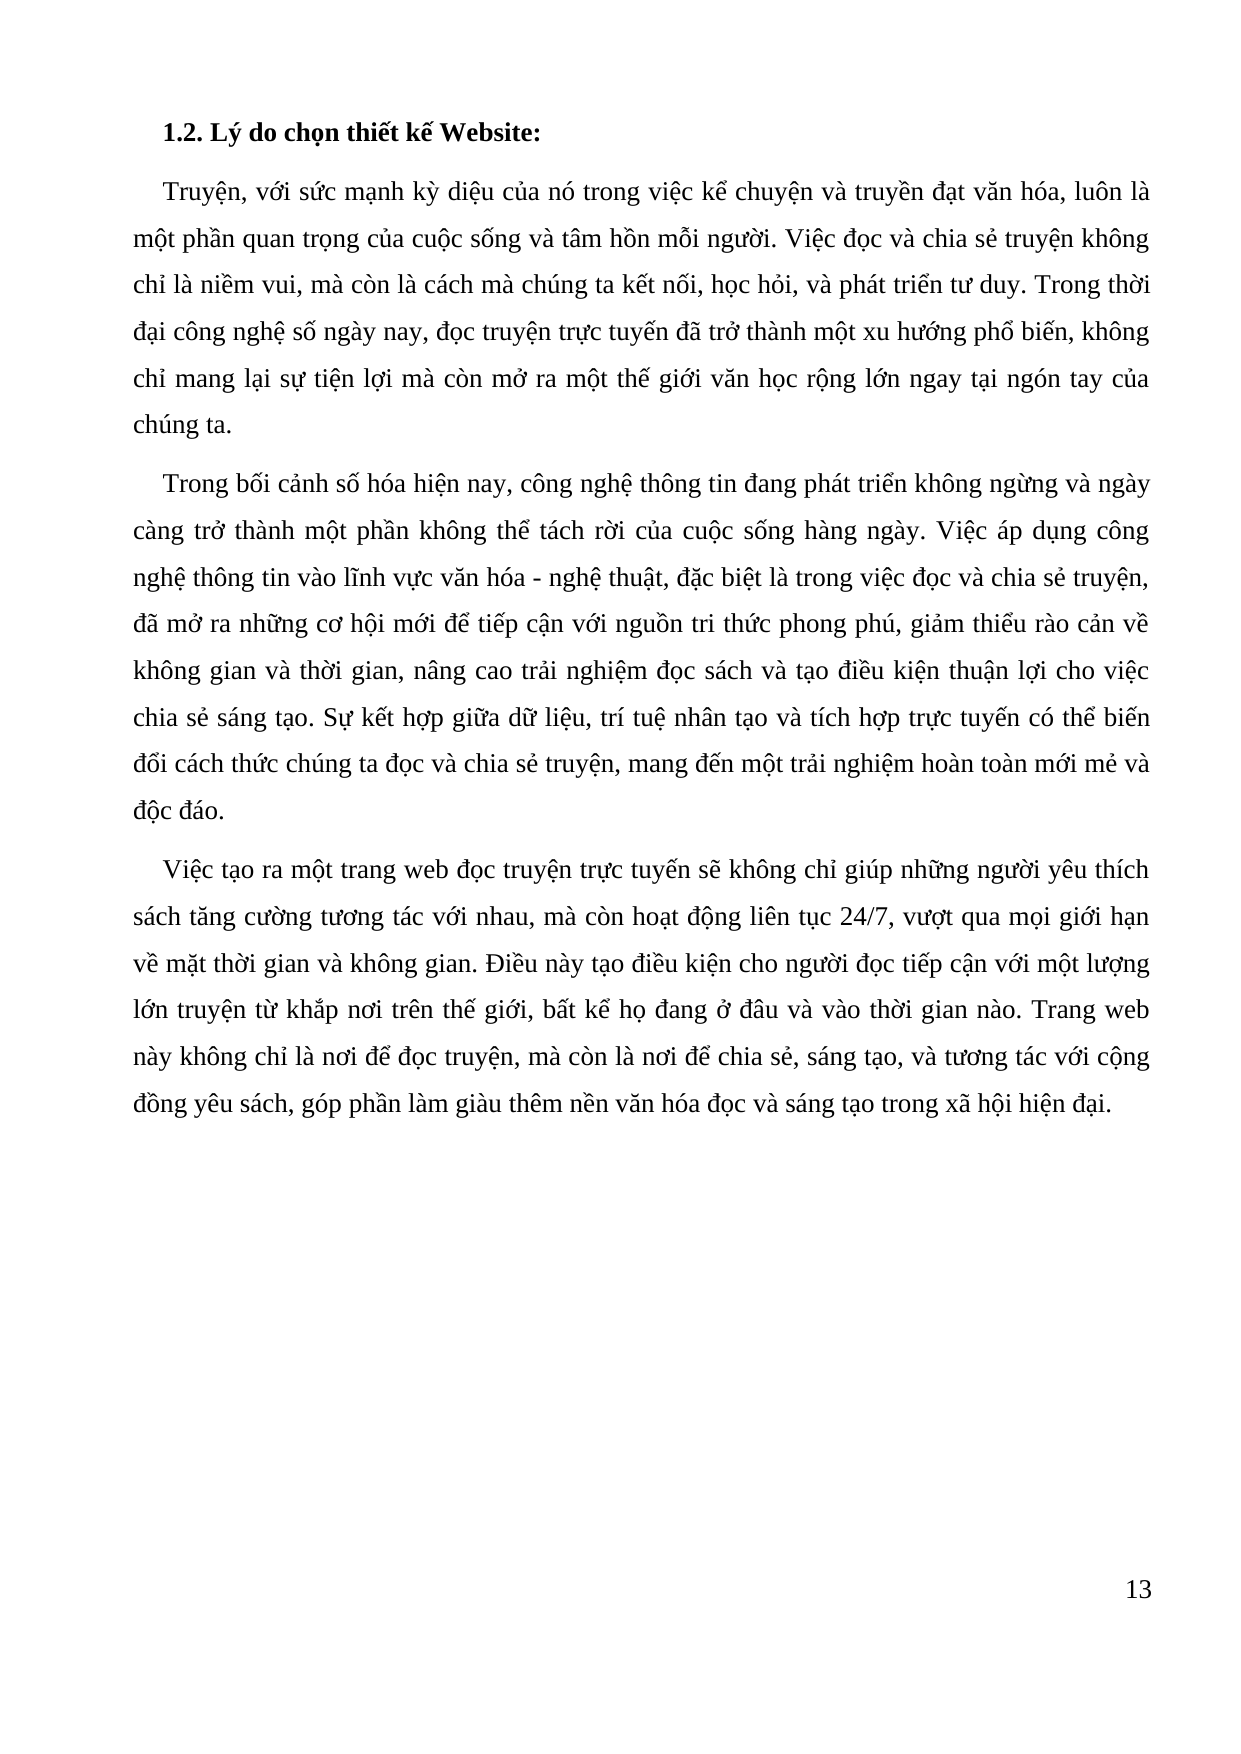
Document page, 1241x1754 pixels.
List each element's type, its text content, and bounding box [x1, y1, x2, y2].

text Việc tạo ra một trang web đọc truyện trực tuyến sẽ không chỉ giúp những người yêu thích sách tăng cường tương tác với nhau, mà còn hoạt động liên tục 24/7, vượt qua mọi giới hạn về mặt thời gian và không gian. Điều này tạo điều kiện cho người đọc tiếp cận với một lượng lớn truyện từ khắp nơi trên thế giới, bất kể họ đang ở đâu và vào thời gian nào. Trang web này không chỉ là nơi để đọc truyện, mà còn là nơi để chia sẻ, sáng tạo, và tương tác với cộng đồng yêu sách, góp phần làm giàu thêm nền văn hóa đọc và sáng tạo trong xã hội hiện đại. [133, 853, 1152, 1118]
subtitle Lý do chọn thiết kế Website: [162, 116, 1152, 147]
text Truyện, với sức mạnh kỳ diệu của nó trong việc kể chuyện và truyền đạt văn hóa, luôn là một phần quan trọng của cuộc sống và tâm hồn mỗi người. Việc đọc và chia sẻ truyện không chỉ là niềm vui, mà còn là cách mà chúng ta kết nối, học hỏi, và phát triển tư duy. Trong thời đại công nghệ số ngày nay, đọc truyện trực tuyến đã trở thành một xu hướng phổ biến, không chỉ mang lại sự tiện lợi mà còn mở ra một thế giới văn học rộng lớn ngay tại ngón tay của chúng ta. [133, 175, 1152, 439]
text Trong bối cảnh số hóa hiện nay, công nghệ thông tin đang phát triển không ngừng và ngày càng trở thành một phần không thể tách rời của cuộc sống hàng ngày. Việc áp dụng công nghệ thông tin vào lĩnh vực văn hóa - nghệ thuật, đặc biệt là trong việc đọc và chia sẻ truyện, đã mở ra những cơ hội mới để tiếp cận với nguồn tri thức phong phú, giảm thiểu rào cản về không gian và thời gian, nâng cao trải nghiệm đọc sách và tạo điều kiện thuận lợi cho việc chia sẻ sáng tạo. Sự kết hợp giữa dữ liệu, trí tuệ nhân tạo và tích hợp trực tuyến có thể biến đổi cách thức chúng ta đọc và chia sẻ truyện, mang đến một trải nghiệm hoàn toàn mới mẻ và độc đáo. [133, 468, 1152, 825]
